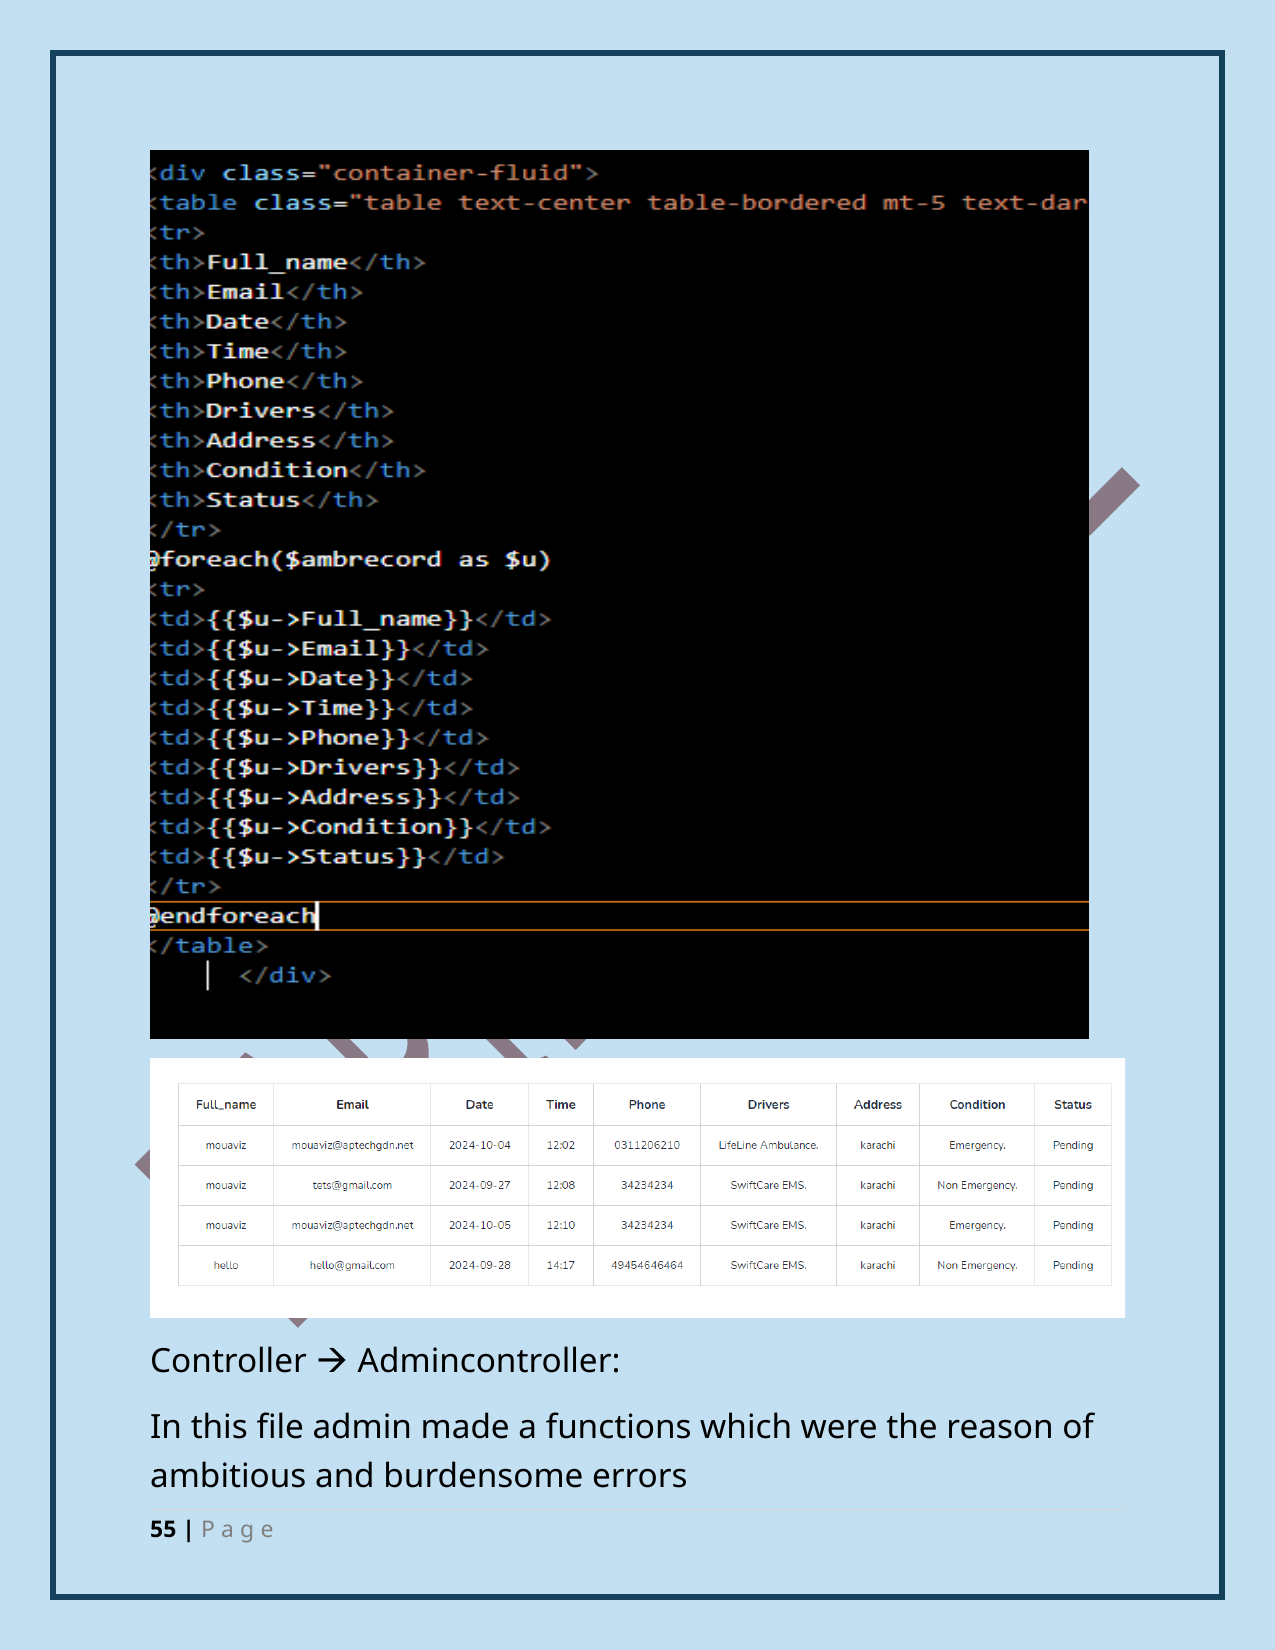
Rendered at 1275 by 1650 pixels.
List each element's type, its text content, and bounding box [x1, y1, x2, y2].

text Controller Admincontroller: [150, 1337, 1125, 1382]
picture [150, 150, 1089, 1039]
picture [150, 1058, 1125, 1318]
text In this file admin made a functions which were the reason of ambitious and burdensome errors [150, 1402, 1125, 1497]
